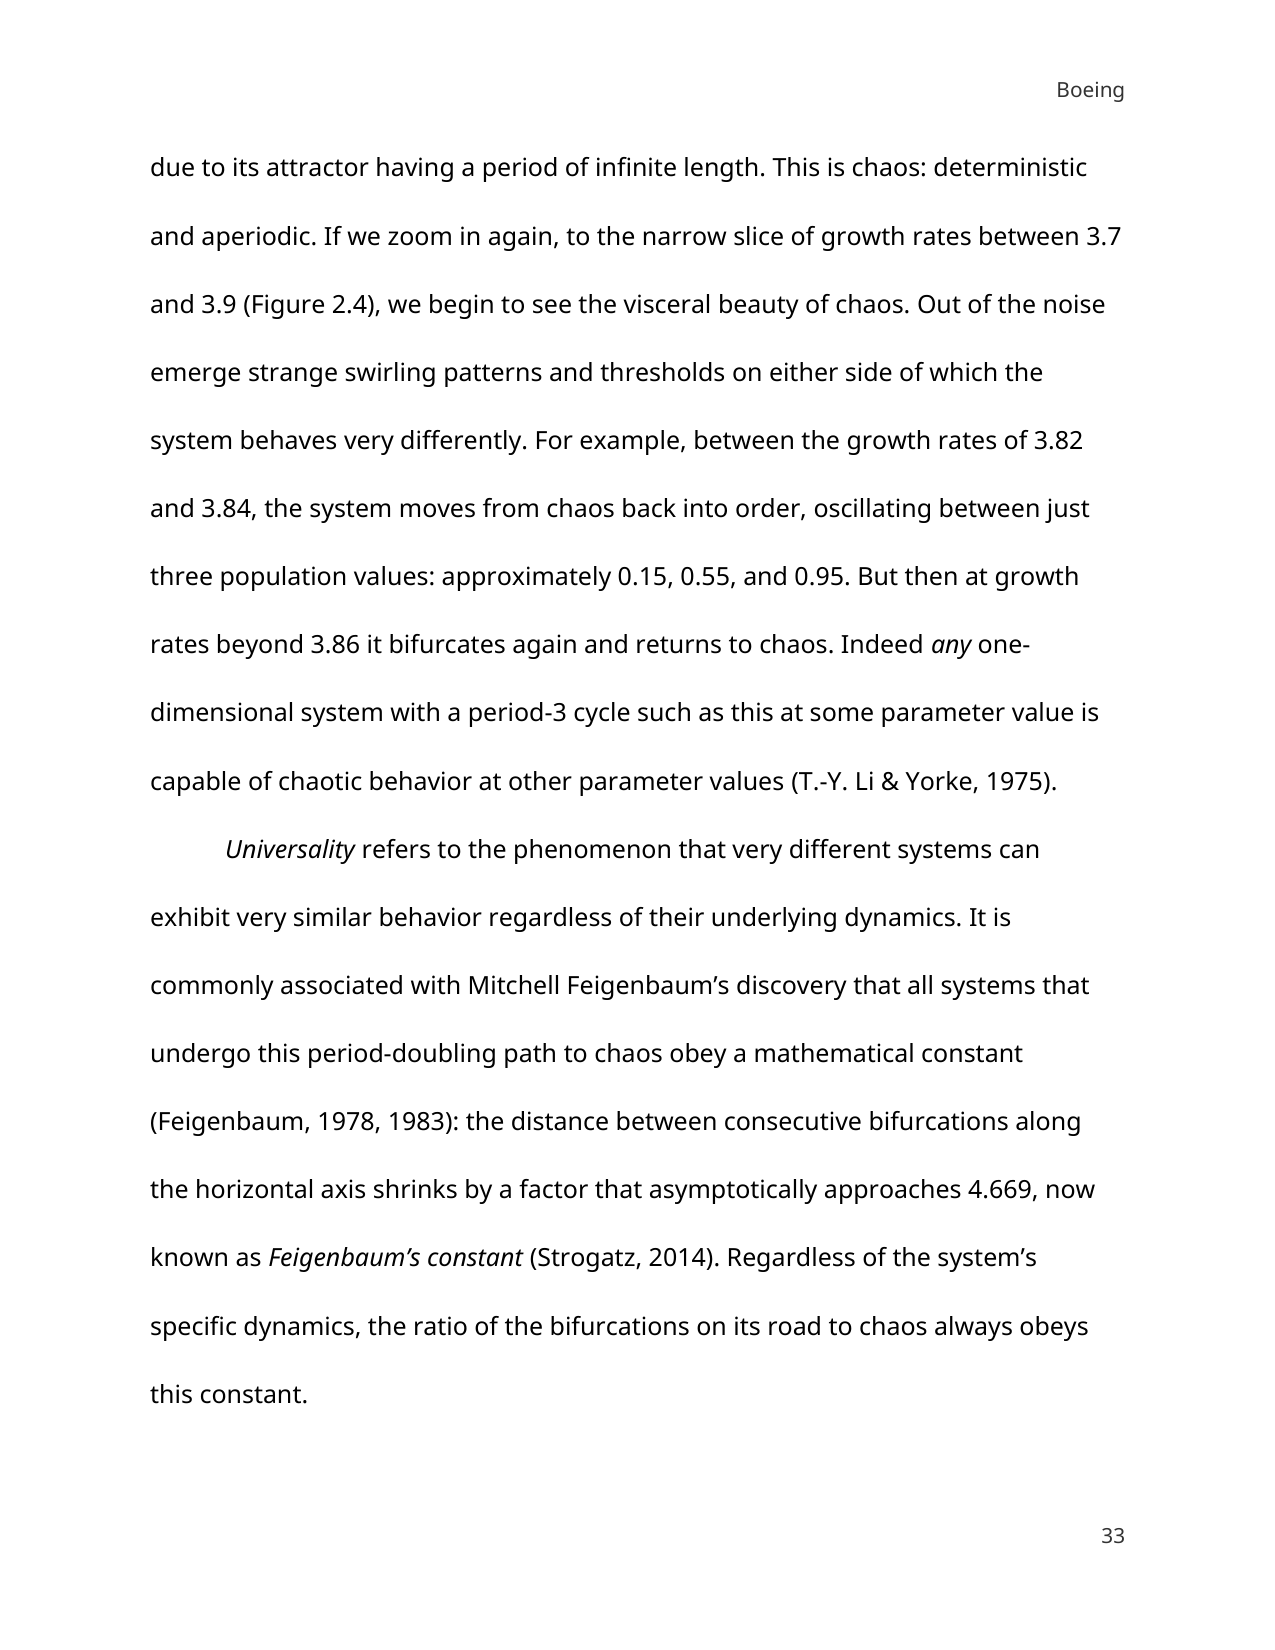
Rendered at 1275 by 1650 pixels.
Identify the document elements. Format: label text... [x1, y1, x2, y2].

text Universality refers to the phenomenon that very different systems can exhibit very similar behavior regardless of their underlying dynamics. It is commonly associated with Mitchell Feigenbaum’s discovery that all systems that undergo this period-doubling path to chaos obey a mathematical constant (Feigenbaum, 1978, 1983): the distance between consecutive bifurcations along the horizontal axis shrinks by a factor that asymptotically approaches 4.669, now known as Feigenbaum’s constant (Strogatz, 2014). Regardless of the system’s specific dynamics, the ratio of the bifurcations on its road to chaos always obeys this constant. [150, 831, 1125, 1410]
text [150, 150, 1125, 797]
